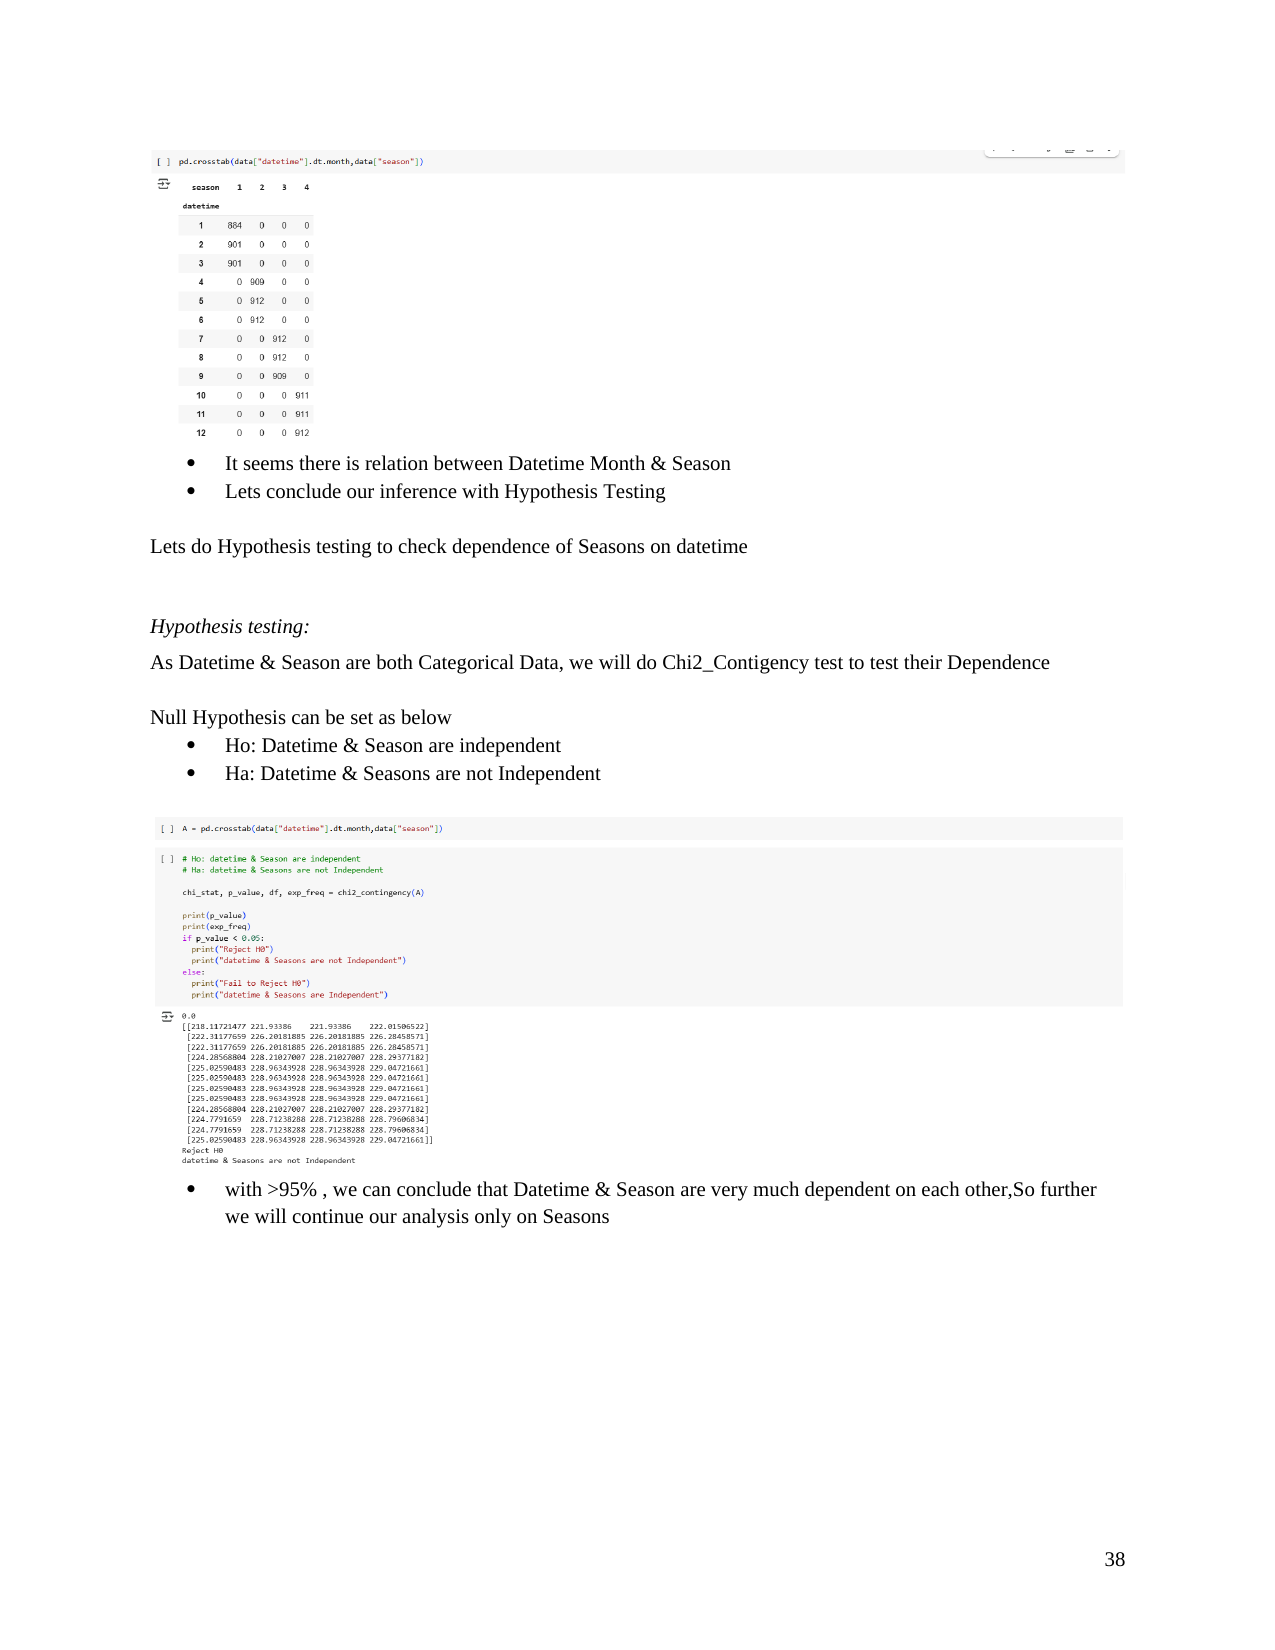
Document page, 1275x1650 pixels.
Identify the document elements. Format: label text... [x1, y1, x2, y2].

list Lets conclude our inference with Hypothesis Testing [187, 479, 1125, 503]
subtitle Hypothesis testing: [150, 614, 1125, 638]
text Lets do Hypothesis testing to check dependence of Seasons on datetime [150, 534, 1125, 558]
picture [150, 150, 1125, 448]
list Ha: Datetime & Seasons are not Independent [187, 760, 1125, 784]
text Null Hypothesis can be set as below [150, 705, 1125, 729]
list with >95% , we can conclude that Datetime & Season are very much dependent on each other,So further we will continue our analysis only on Seasons [187, 1177, 1125, 1228]
text As Datetime & Season are both Categorical Data, we will do Chi2_Contigency test to test their Dependence [150, 650, 1125, 674]
picture [150, 815, 1125, 1174]
list Ho: Datetime & Season are independent [187, 733, 1125, 757]
list It seems there is relation between Datetime Month & Season [187, 451, 1125, 475]
